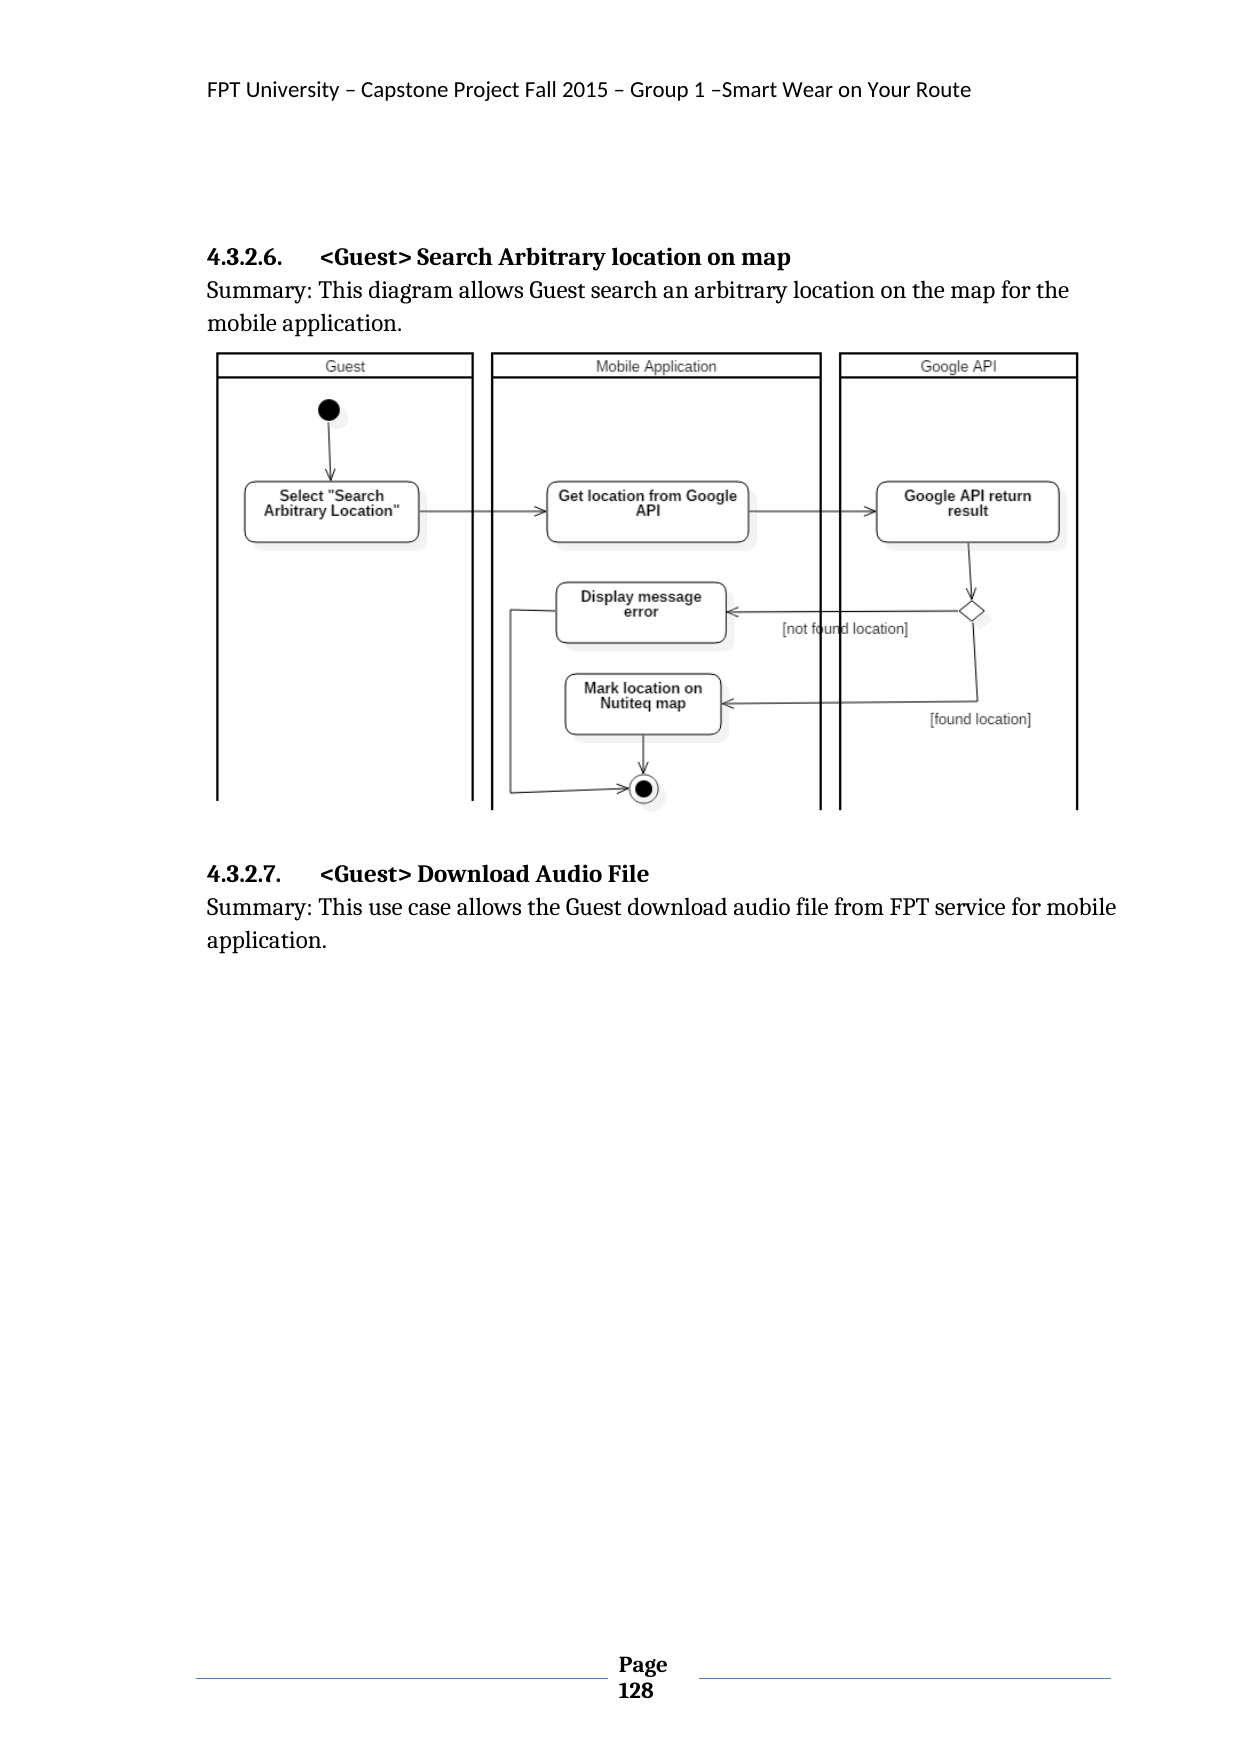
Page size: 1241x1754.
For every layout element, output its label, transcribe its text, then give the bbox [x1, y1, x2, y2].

subtitle <Guest> Search Arbitrary location on map [207, 243, 1122, 272]
picture [206, 342, 1123, 856]
subtitle <Guest> Download Audio File [207, 859, 1122, 888]
text Summary: This use case allows the Guest download audio file from FPT service for mobile application. [207, 892, 1122, 954]
text Summary: This diagram allows Guest search an arbitrary location on the map for the mobile application. [207, 276, 1122, 338]
